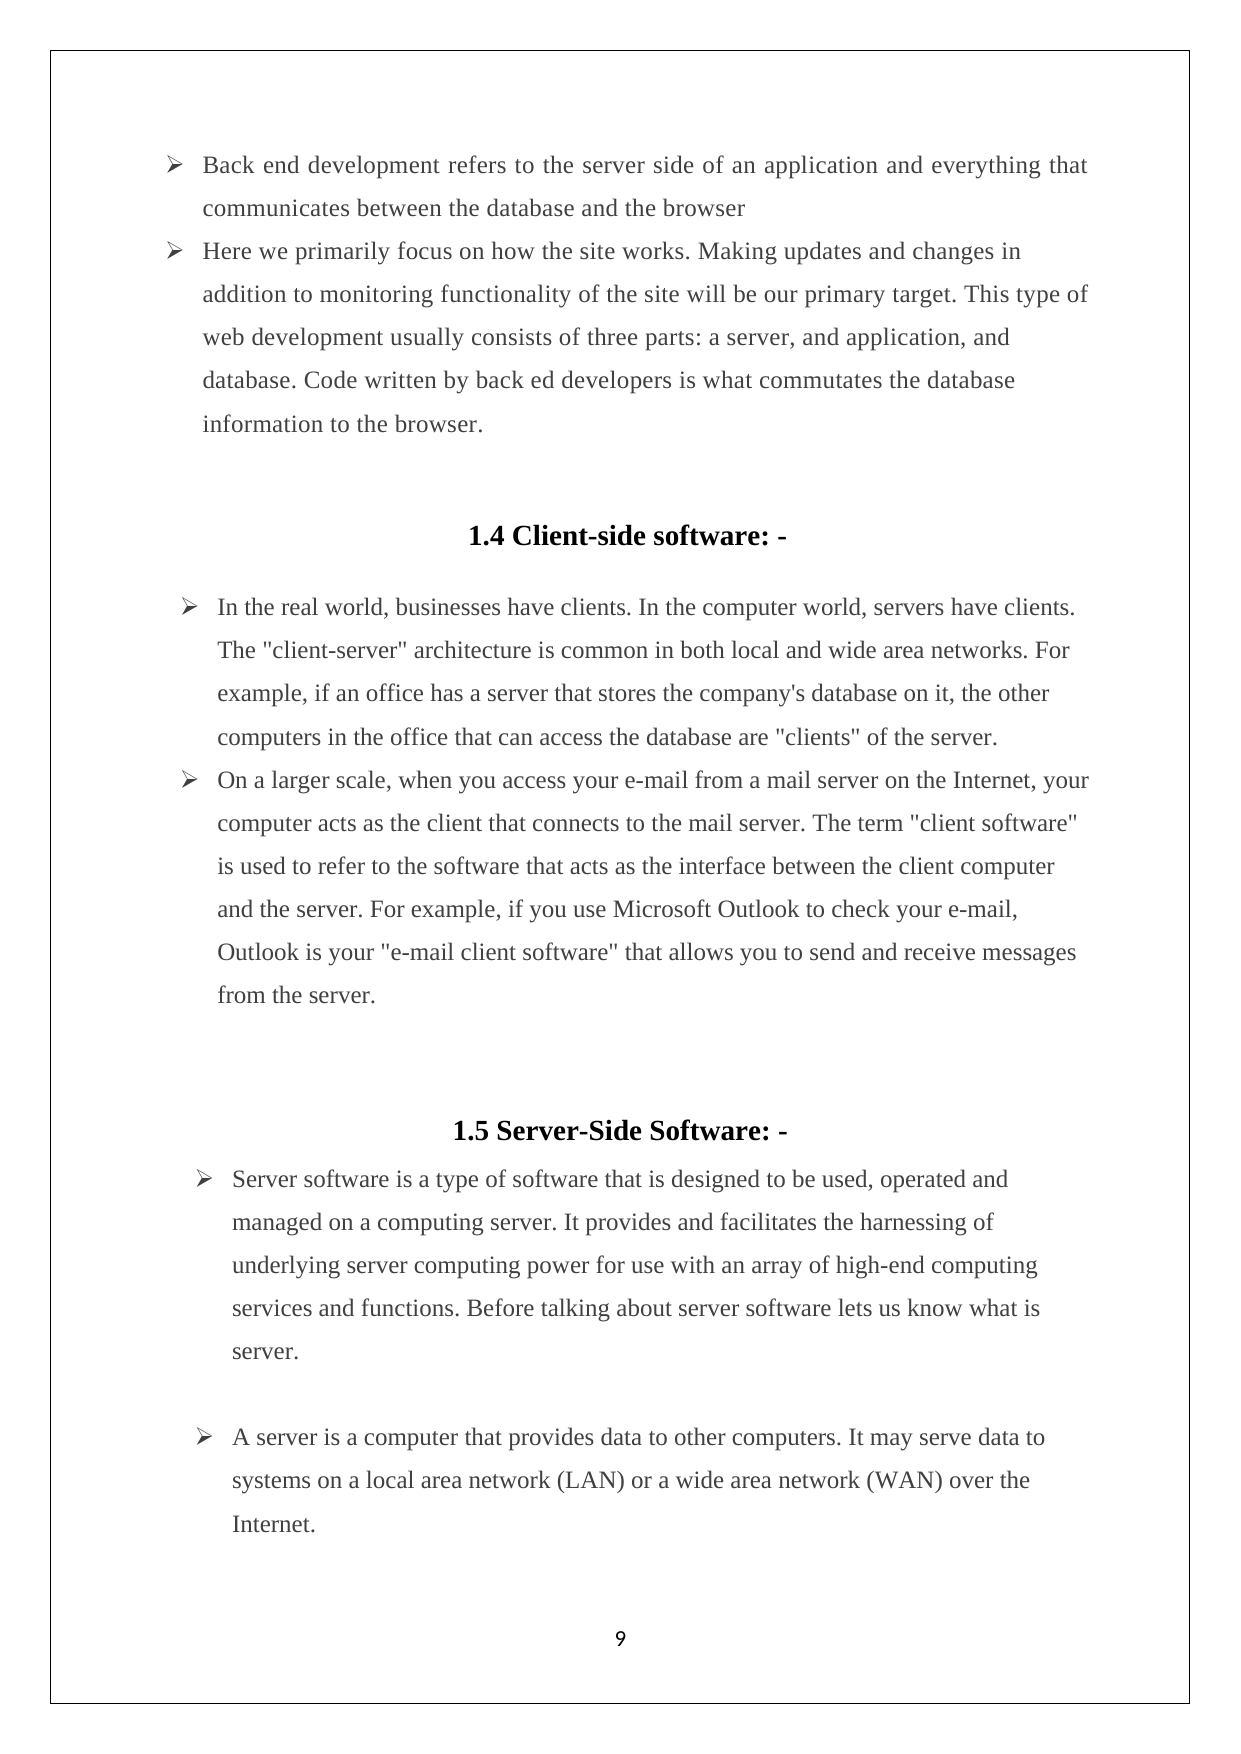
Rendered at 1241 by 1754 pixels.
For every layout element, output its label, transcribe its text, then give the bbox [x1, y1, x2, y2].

list Server software is a type of software that is designed to be used, operated and managed on a computing server. It provides and facilitates the harnessing of underlying server computing power for use with an array of high-end computing services and functions. Before talking about server software lets us know what is server. [194, 1164, 1090, 1365]
list Back end development refers to the server side of an application and everything that communicates between the database and the browser [165, 150, 1090, 222]
list On a larger scale, when you access your e-mail from a mail server on the Internet, your computer acts as the client that connects to the mail server. The term "client software" is used to refer to the software that acts as the interface between the client computer and the server. For example, if you use Microsoft Outlook to check your e-mail, Outlook is your "e-mail client software" that allows you to send and receive messages from the server. [179, 765, 1090, 1009]
text 1.5 Server-Side Software: - [150, 1113, 1090, 1147]
list In the real world, businesses have clients. In the computer world, servers have clients. The "client-server" architecture is common in both local and wide area networks. For example, if an office has a server that stores the company's database on it, the other computers in the office that can access the database are "clients" of the server. [179, 592, 1090, 750]
text 1.4 Client-side software: - [165, 518, 1090, 552]
list Here we primarily focus on how the site works. Making updates and changes in addition to monitoring functionality of the site will be our primary target. This type of web development usually consists of three parts: a server, and application, and database. Code written by back ed developers is what commutates the database information to the browser. [165, 236, 1090, 437]
list A server is a computer that provides data to other computers. It may serve data to systems on a local area network (LAN) or a wide area network (WAN) over the Internet. [194, 1422, 1090, 1537]
